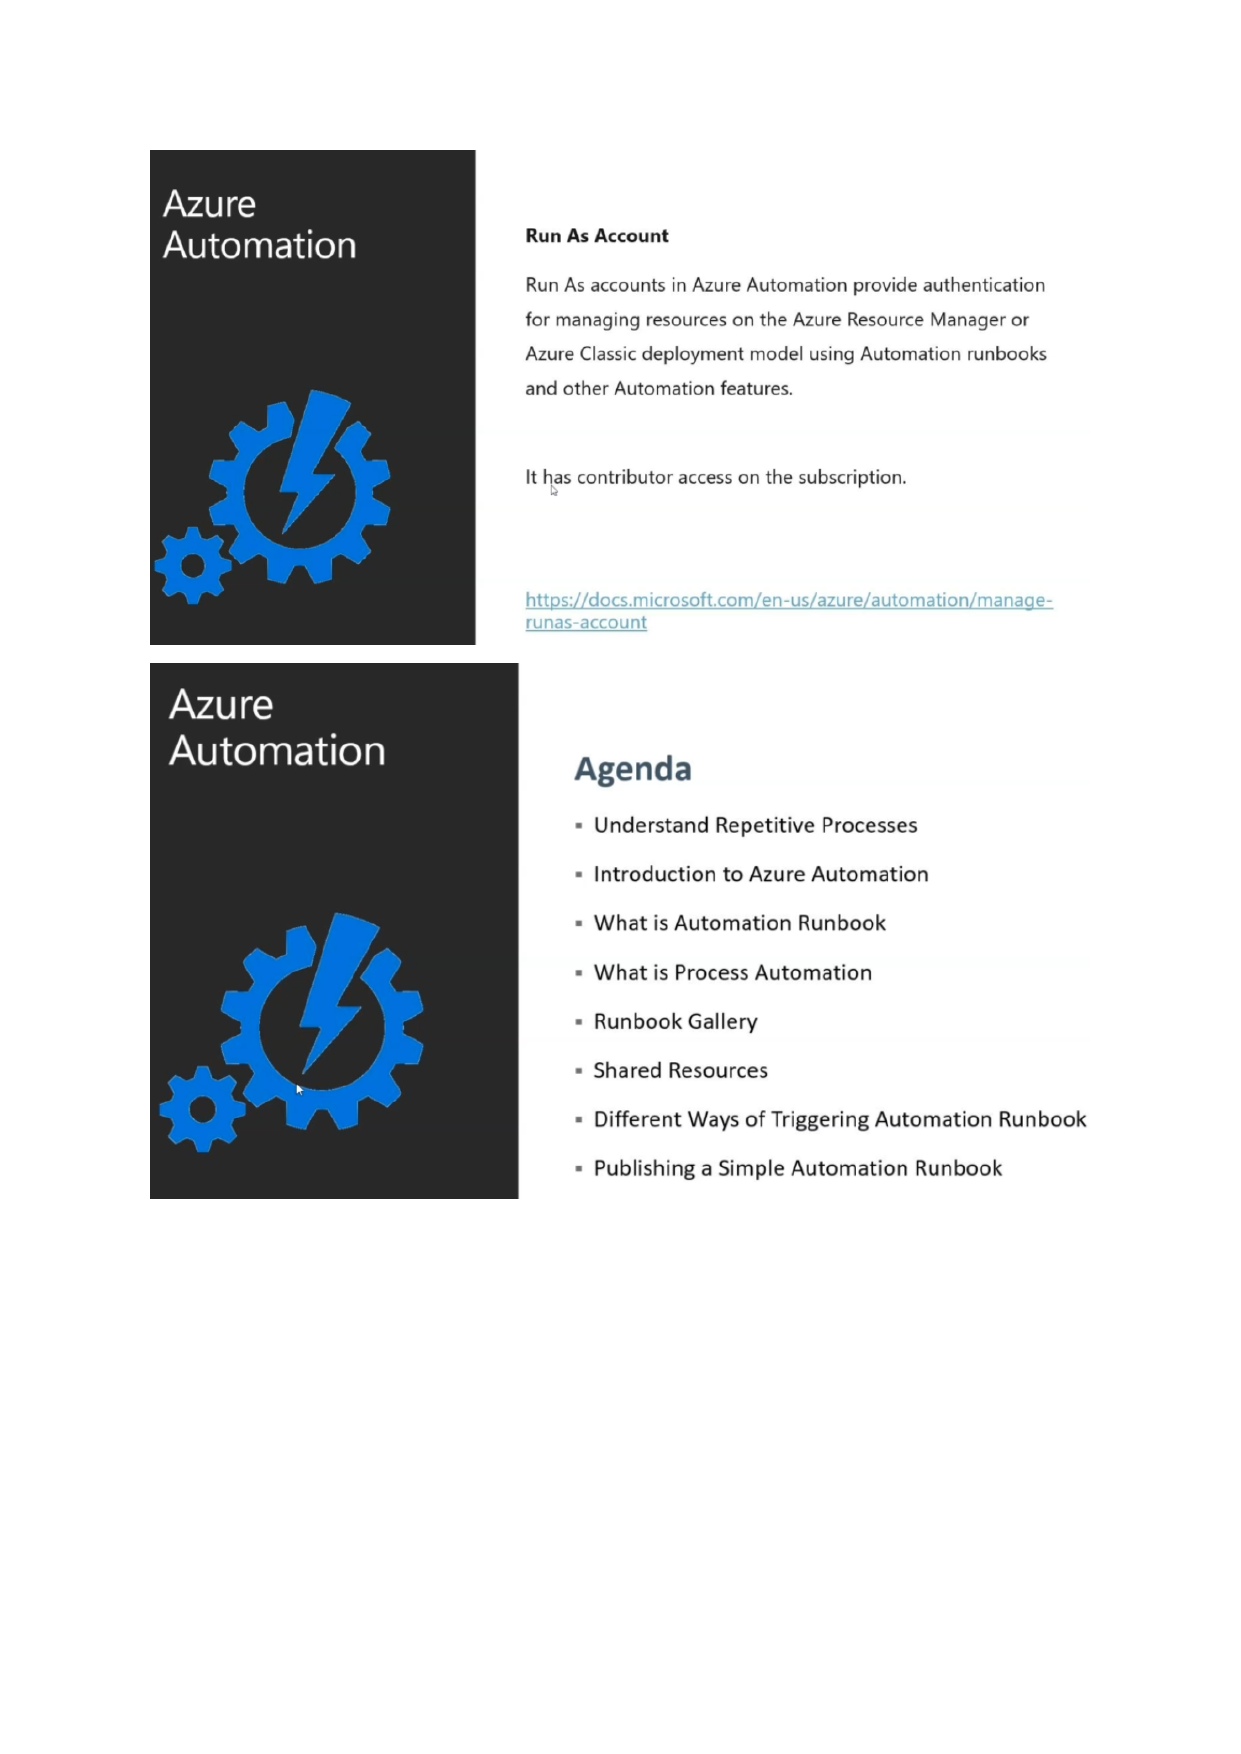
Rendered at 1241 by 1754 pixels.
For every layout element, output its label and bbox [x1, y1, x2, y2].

picture [150, 663, 1091, 1199]
picture [150, 150, 1091, 645]
